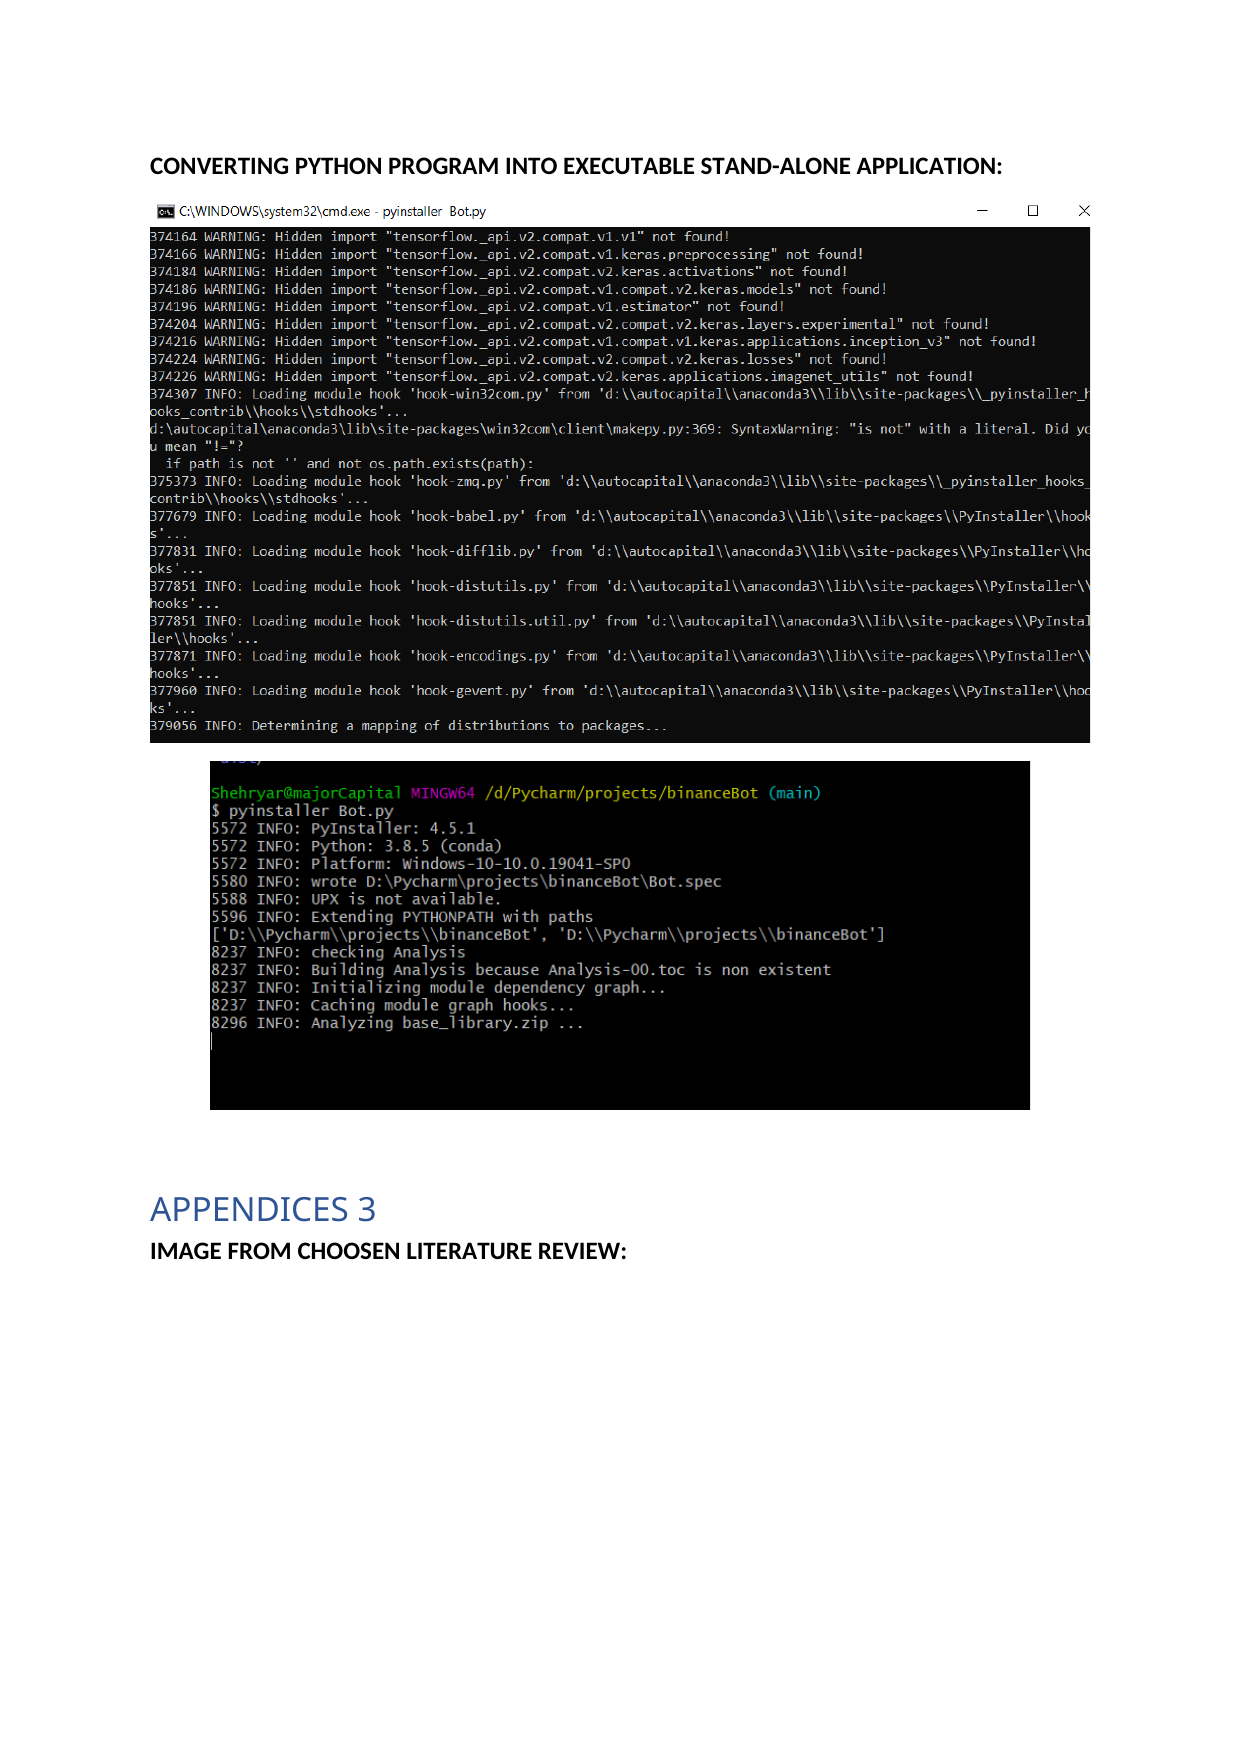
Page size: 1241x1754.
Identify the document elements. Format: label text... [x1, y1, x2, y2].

text IMAGE FROM CHOOSEN LITERATURE REVIEW: [150, 1235, 1090, 1266]
subtitle APPENDICES 3 [150, 1186, 1090, 1231]
picture [210, 761, 1030, 1110]
text CONVERTING PYTHON PROGRAM INTO EXECUTABLE STAND-ALONE APPLICATION: [150, 150, 1090, 181]
picture [150, 199, 1091, 743]
